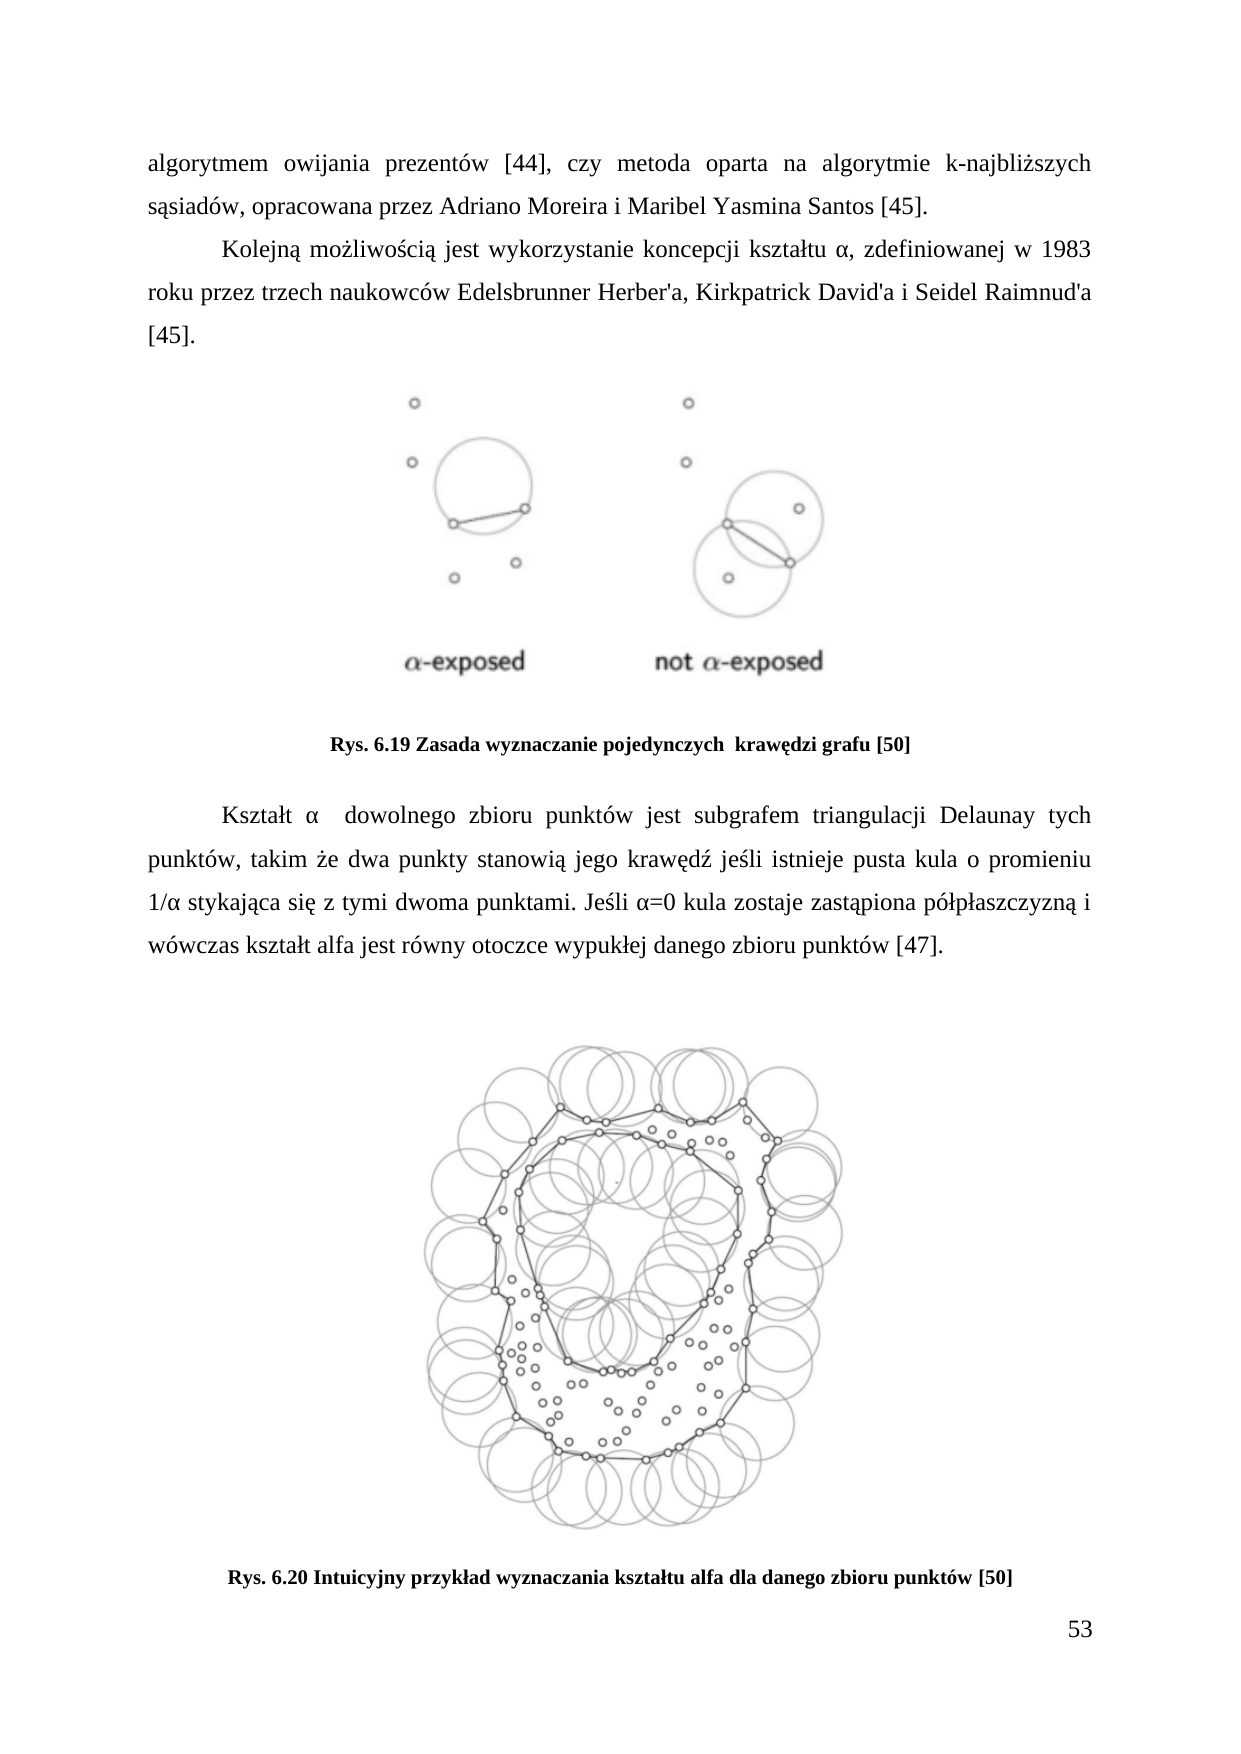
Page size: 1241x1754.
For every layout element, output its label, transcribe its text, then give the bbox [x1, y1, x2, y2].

text Kolejną możliwością jest wykorzystanie koncepcji kształtu α, zdefiniowanej w 1983 roku przez trzech naukowców Edelsbrunner Herber'a, Kirkpatrick David'a i Seidel Raimnud'a [45]. [148, 234, 1092, 349]
picture [383, 1016, 857, 1551]
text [148, 148, 1092, 219]
picture [300, 363, 941, 717]
text Kształt α dowolnego zbioru punktów jest subgrafem triangulacji Delaunay tych punktów, takim że dwa punkty stanowią jego krawędź jeśli istnieje pusta kula o promieniu 1/α stykająca się z tymi dwoma punktami. Jeśli α=0 kula zostaje zastąpiona półpłaszczyzną i wówczas kształt alfa jest równy otoczce wypukłej danego zbioru punktów [47]. [148, 801, 1092, 959]
